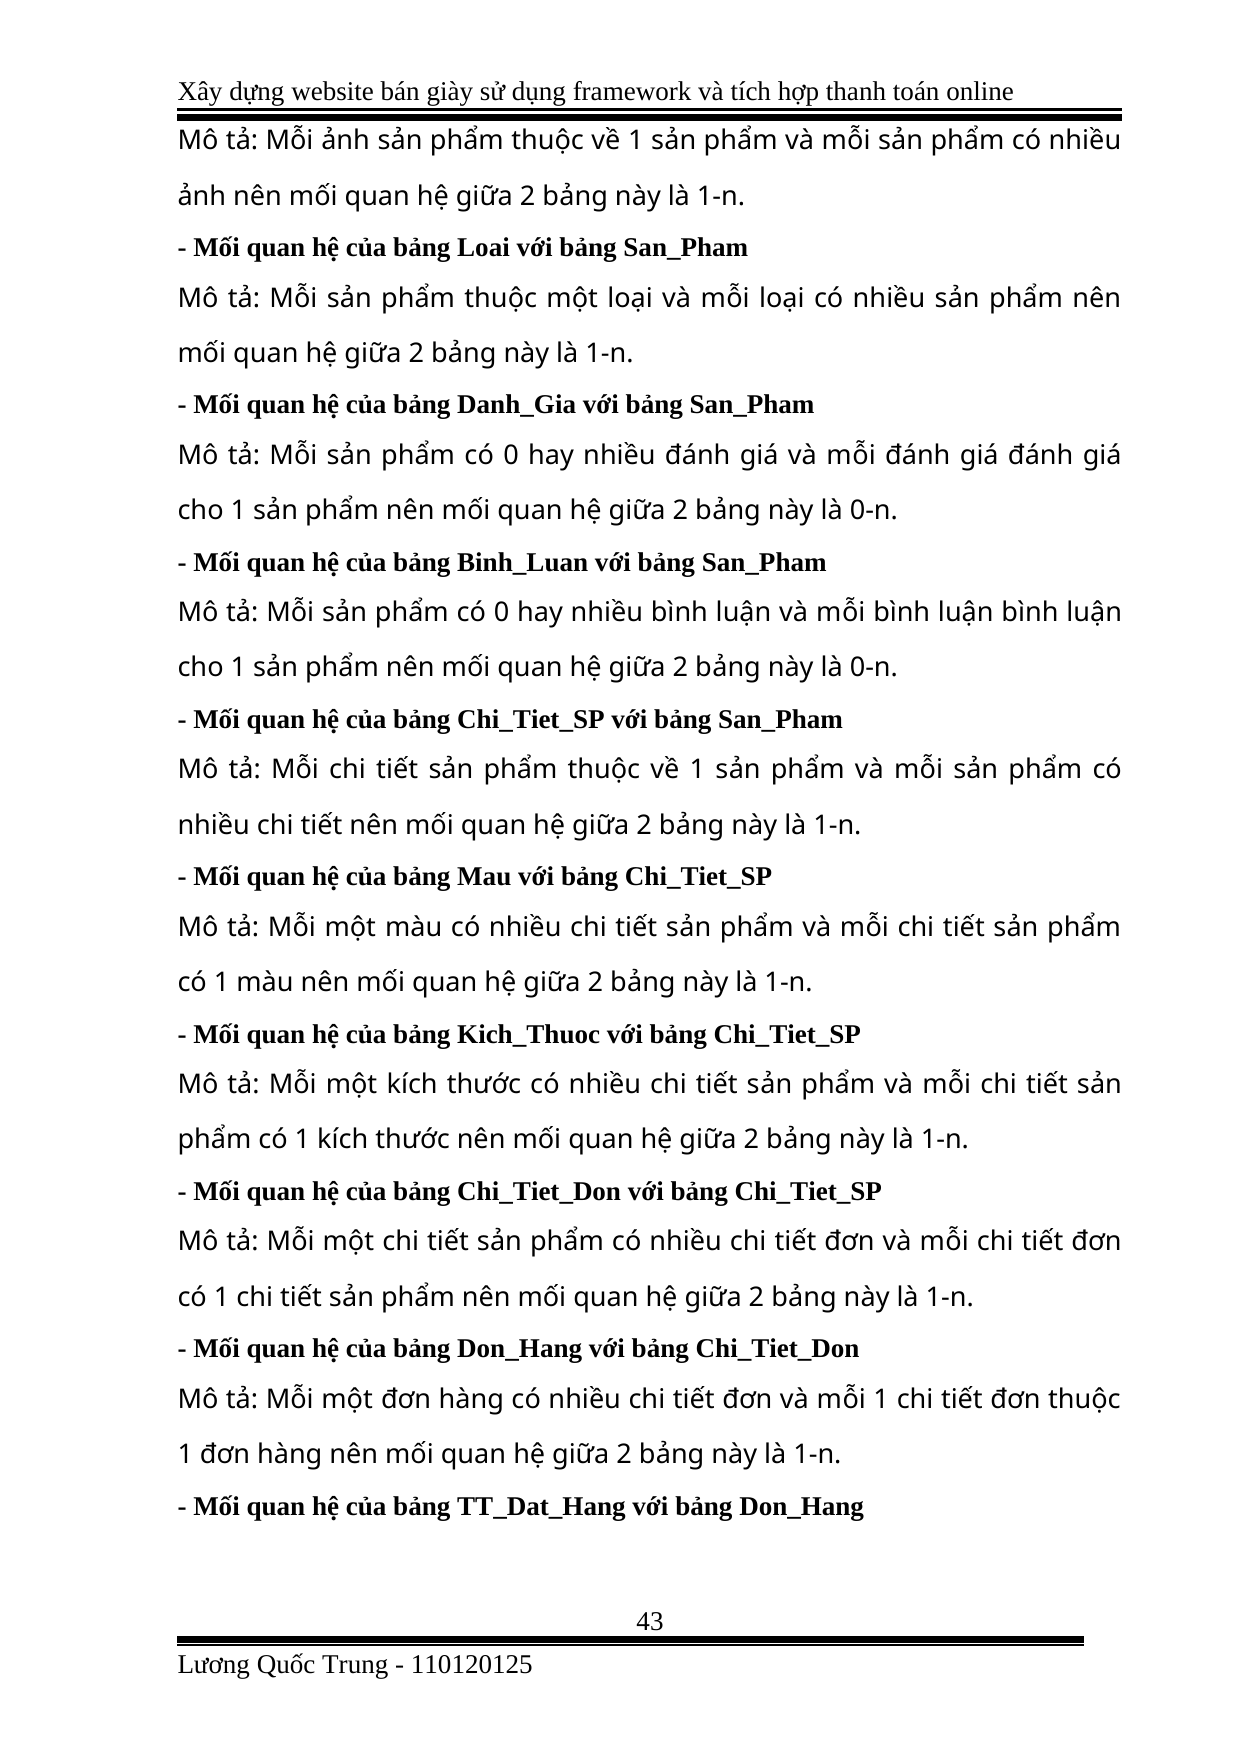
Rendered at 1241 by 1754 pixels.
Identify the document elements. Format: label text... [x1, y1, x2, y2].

text - Mối quan hệ của bảng Loai với bảng San_Pham [177, 231, 1122, 262]
text - Mối quan hệ của bảng TT_Dat_Hang với bảng Don_Hang [177, 1490, 1122, 1521]
text Mô tả: Mỗi chi tiết sản phẩm thuộc về 1 sản phẩm và mỗi sản phẩm có nhiều chi tiết nên mối quan hệ giữa 2 bảng này là 1-n. [177, 750, 1122, 842]
text Mô tả: Mỗi sản phẩm thuộc một loại và mỗi loại có nhiều sản phẩm nên mối quan hệ giữa 2 bảng này là 1-n. [177, 278, 1122, 370]
text - Mối quan hệ của bảng Mau với bảng Chi_Tiet_SP [177, 861, 1122, 892]
text - Mối quan hệ của bảng Chi_Tiet_Don với bảng Chi_Tiet_SP [177, 1175, 1122, 1206]
text - Mối quan hệ của bảng Danh_Gia với bảng San_Pham [177, 389, 1122, 420]
text Mô tả: Mỗi một màu có nhiều chi tiết sản phẩm và mỗi chi tiết sản phẩm có 1 màu nên mối quan hệ giữa 2 bảng này là 1-n. [177, 907, 1122, 999]
text Mô tả: Mỗi một kích thước có nhiều chi tiết sản phẩm và mỗi chi tiết sản phẩm có 1 kích thước nên mối quan hệ giữa 2 bảng này là 1-n. [177, 1064, 1122, 1157]
text - Mối quan hệ của bảng Chi_Tiet_SP với bảng San_Pham [177, 703, 1122, 734]
text Mô tả: Mỗi sản phẩm có 0 hay nhiều đánh giá và mỗi đánh giá đánh giá cho 1 sản phẩm nên mối quan hệ giữa 2 bảng này là 0-n. [177, 435, 1122, 527]
text Mô tả: Mỗi ảnh sản phẩm thuộc về 1 sản phẩm và mỗi sản phẩm có nhiều ảnh nên mối quan hệ giữa 2 bảng này là 1-n. [177, 121, 1122, 213]
text Mô tả: Mỗi một đơn hàng có nhiều chi tiết đơn và mỗi 1 chi tiết đơn thuộc 1 đơn hàng nên mối quan hệ giữa 2 bảng này là 1-n. [177, 1379, 1122, 1471]
text - Mối quan hệ của bảng Binh_Luan với bảng San_Pham [177, 546, 1122, 577]
text Mô tả: Mỗi sản phẩm có 0 hay nhiều bình luận và mỗi bình luận bình luận cho 1 sản phẩm nên mối quan hệ giữa 2 bảng này là 0-n. [177, 593, 1122, 685]
text - Mối quan hệ của bảng Don_Hang với bảng Chi_Tiet_Don [177, 1332, 1122, 1363]
text - Mối quan hệ của bảng Kich_Thuoc với bảng Chi_Tiet_SP [177, 1018, 1122, 1049]
text Mô tả: Mỗi một chi tiết sản phẩm có nhiều chi tiết đơn và mỗi chi tiết đơn có 1 chi tiết sản phẩm nên mối quan hệ giữa 2 bảng này là 1-n. [177, 1222, 1122, 1314]
